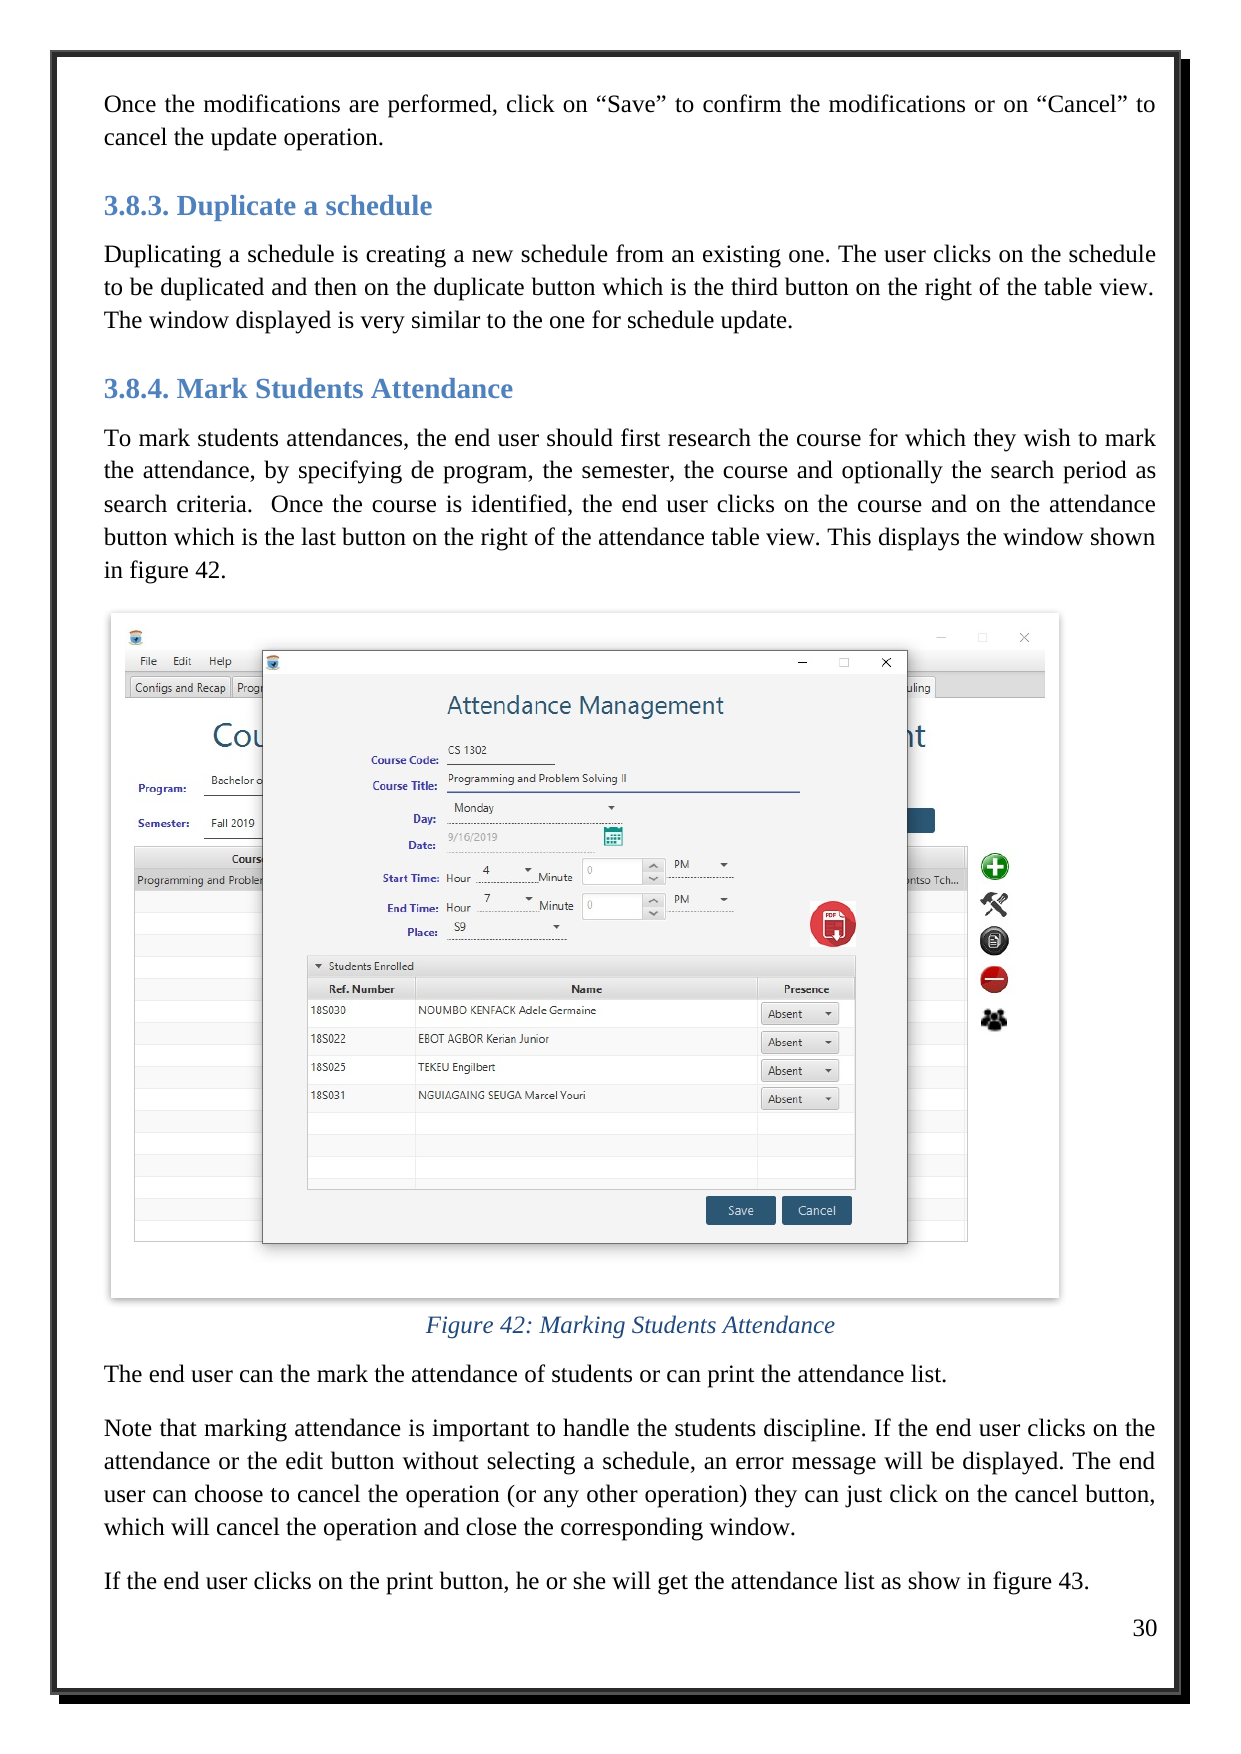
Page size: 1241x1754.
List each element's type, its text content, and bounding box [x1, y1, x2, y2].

text Once the modifications are performed, click on “Save” to confirm the modifications or on “Cancel” to cancel the update operation. [103, 89, 1157, 151]
text Note that marking attendance is important to handle the students discipline. If the end user clicks on the attendance or the edit button without selecting a schedule, an error message will be displayed. The end user can choose to cancel the operation (or any other operation) they can just click on the cancel button, which will cancel the operation and close the corresponding window. [103, 1413, 1157, 1541]
text The end user can the mark the attendance of students or can print the attendance list. [103, 1359, 1157, 1388]
text Figure 42: Marking Students Attendance [103, 1310, 1157, 1338]
text To mark students attendances, the end user should first research the course for which they wish to mark the attendance, by specifying de program, the semester, the course and optionally the search period as search criteria. Once the course is identified, the end user clicks on the course and on the attendance button which is the last button on the right of the attendance table view. This displays the window shown in figure 42. [103, 423, 1157, 583]
subtitle 3.8.3. Duplicate a schedule [103, 188, 1157, 222]
picture [125, 627, 1045, 1283]
text Duplicating a schedule is creating a new schedule from an existing one. The user clicks on the schedule to be duplicated and then on the duplicate button which is the third button on the right of the table view. The window displayed is very similar to the one for schedule update. [103, 239, 1157, 334]
subtitle 3.8.4. Mark Students Attendance [103, 372, 1157, 405]
text If the end user clicks on the print button, he or she will get the attendance list as show in figure 43. [103, 1566, 1157, 1595]
